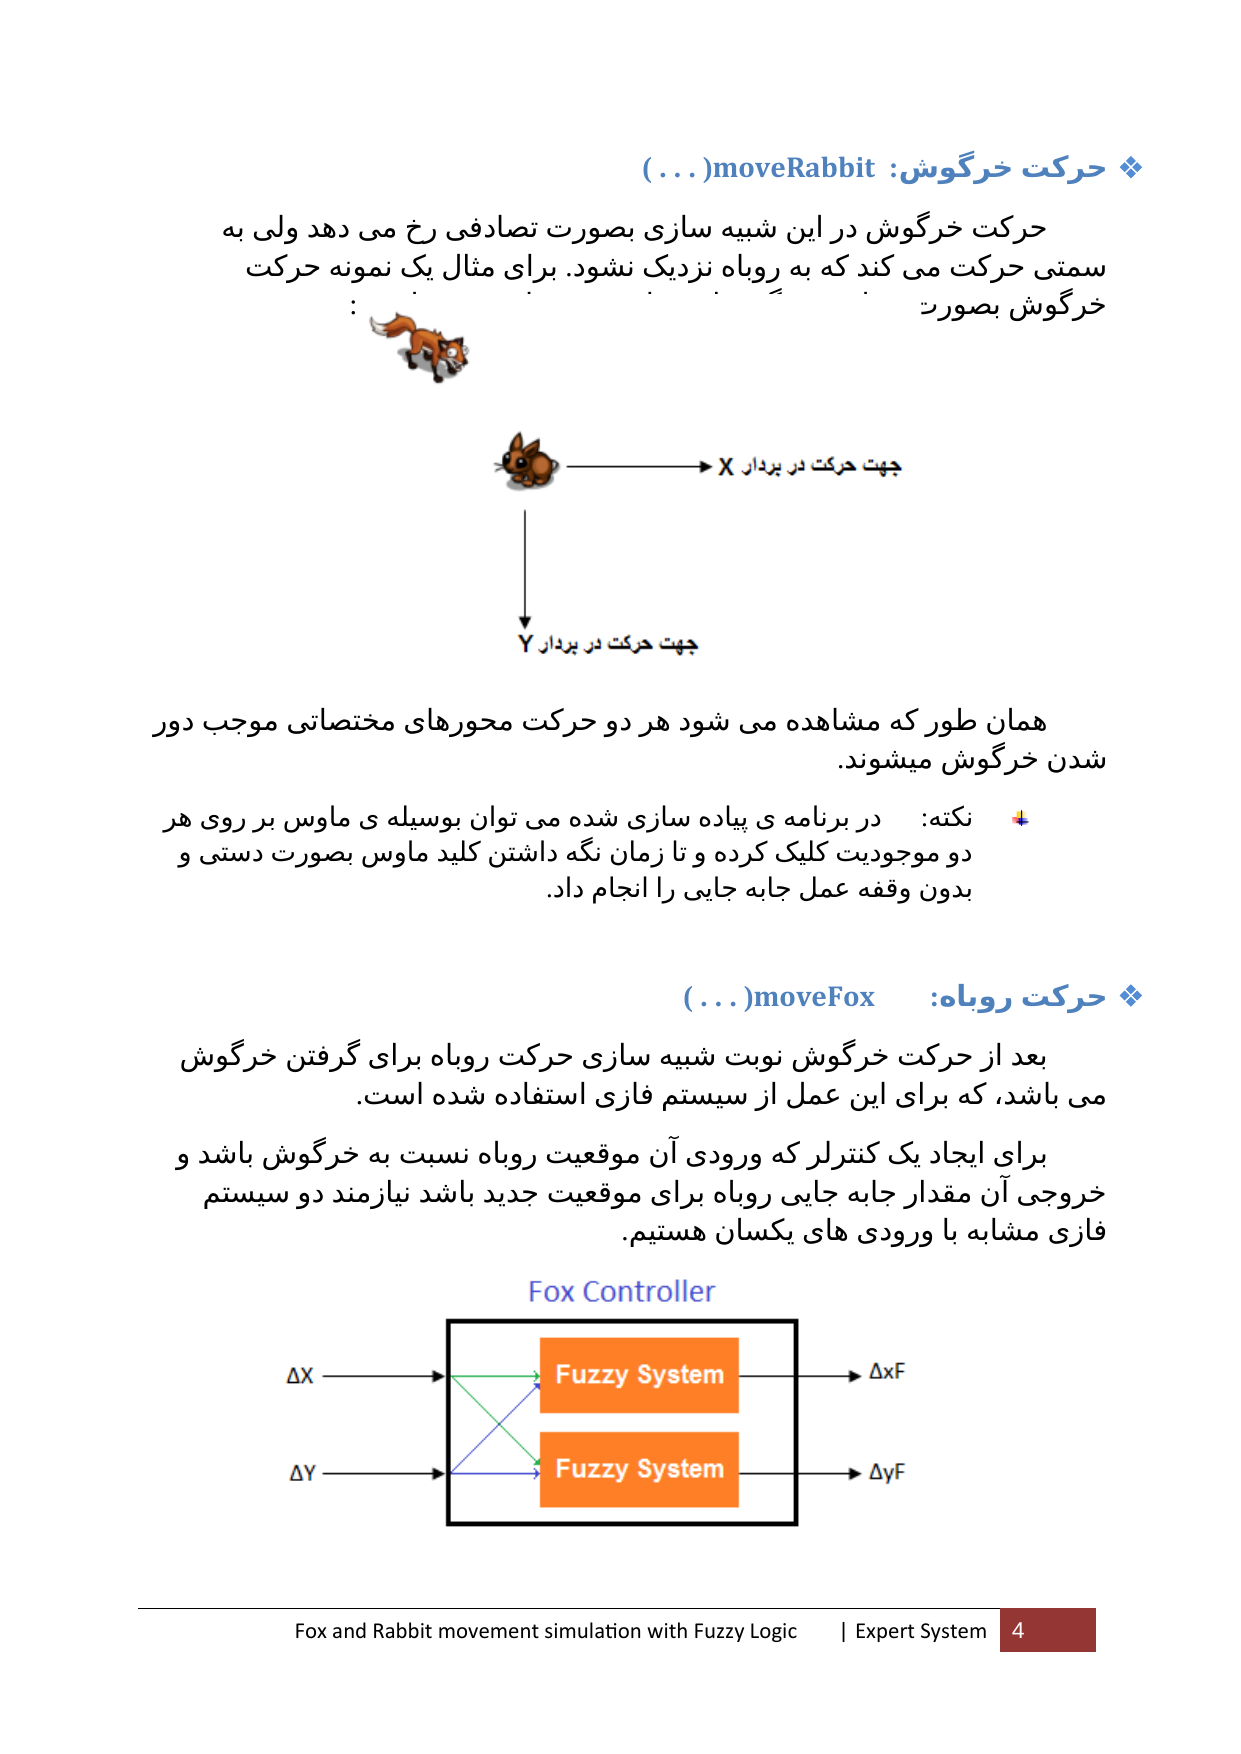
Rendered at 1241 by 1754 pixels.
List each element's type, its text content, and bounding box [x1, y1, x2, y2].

list حرکت خرگوش: moveRabbit( . . . ) [150, 150, 1118, 184]
picture [1012, 809, 1029, 826]
text بعد از حرکت خرگوش نوبت شبیه سازی حرکت روباه برای گرفتن خرگوش می باشد، که برای این عمل از سیستم فازی استفاده شده است. [150, 1038, 1107, 1110]
text حرکت خرگوش در این شبیه سازی بصورت تصادفی رخ می دهد ولی به سمتی حرکت می کند که به روباه نزدیک نشود. برای مثال یک نمونه حرکت خرگوش بصورت تصادفی و گریز از روباه شبیه سازی شده است: [150, 210, 1107, 321]
picture [357, 294, 922, 679]
text همان طور که مشاهده می شود هر دو حرکت محورهای مختصاتی موجب دور شدن خرگوش میشوند. [150, 703, 1107, 775]
text برای ایجاد یک کنترلر که ورودی آن موقعیت روباه نسبت به خرگوش باشد و خروجی آن مقدار جابه جایی روباه برای موقعیت جدید باشد نیازمند دو سیستم فازی مشابه با ورودی های یکسان هستیم. [150, 1136, 1107, 1247]
list نکته: در برنامه ی پیاده سازی شده می توان بوسیله ی ماوس بر روی هر دو موجودیت کلیک کرده و تا زمان نگه داشتن کلید ماوس بصورت دستی و بدون وقفه عمل جابه جایی را انجام داد. [150, 801, 1011, 974]
picture [274, 1272, 924, 1547]
list حرکت روباه: moveFox( . . . ) [150, 978, 1118, 1012]
